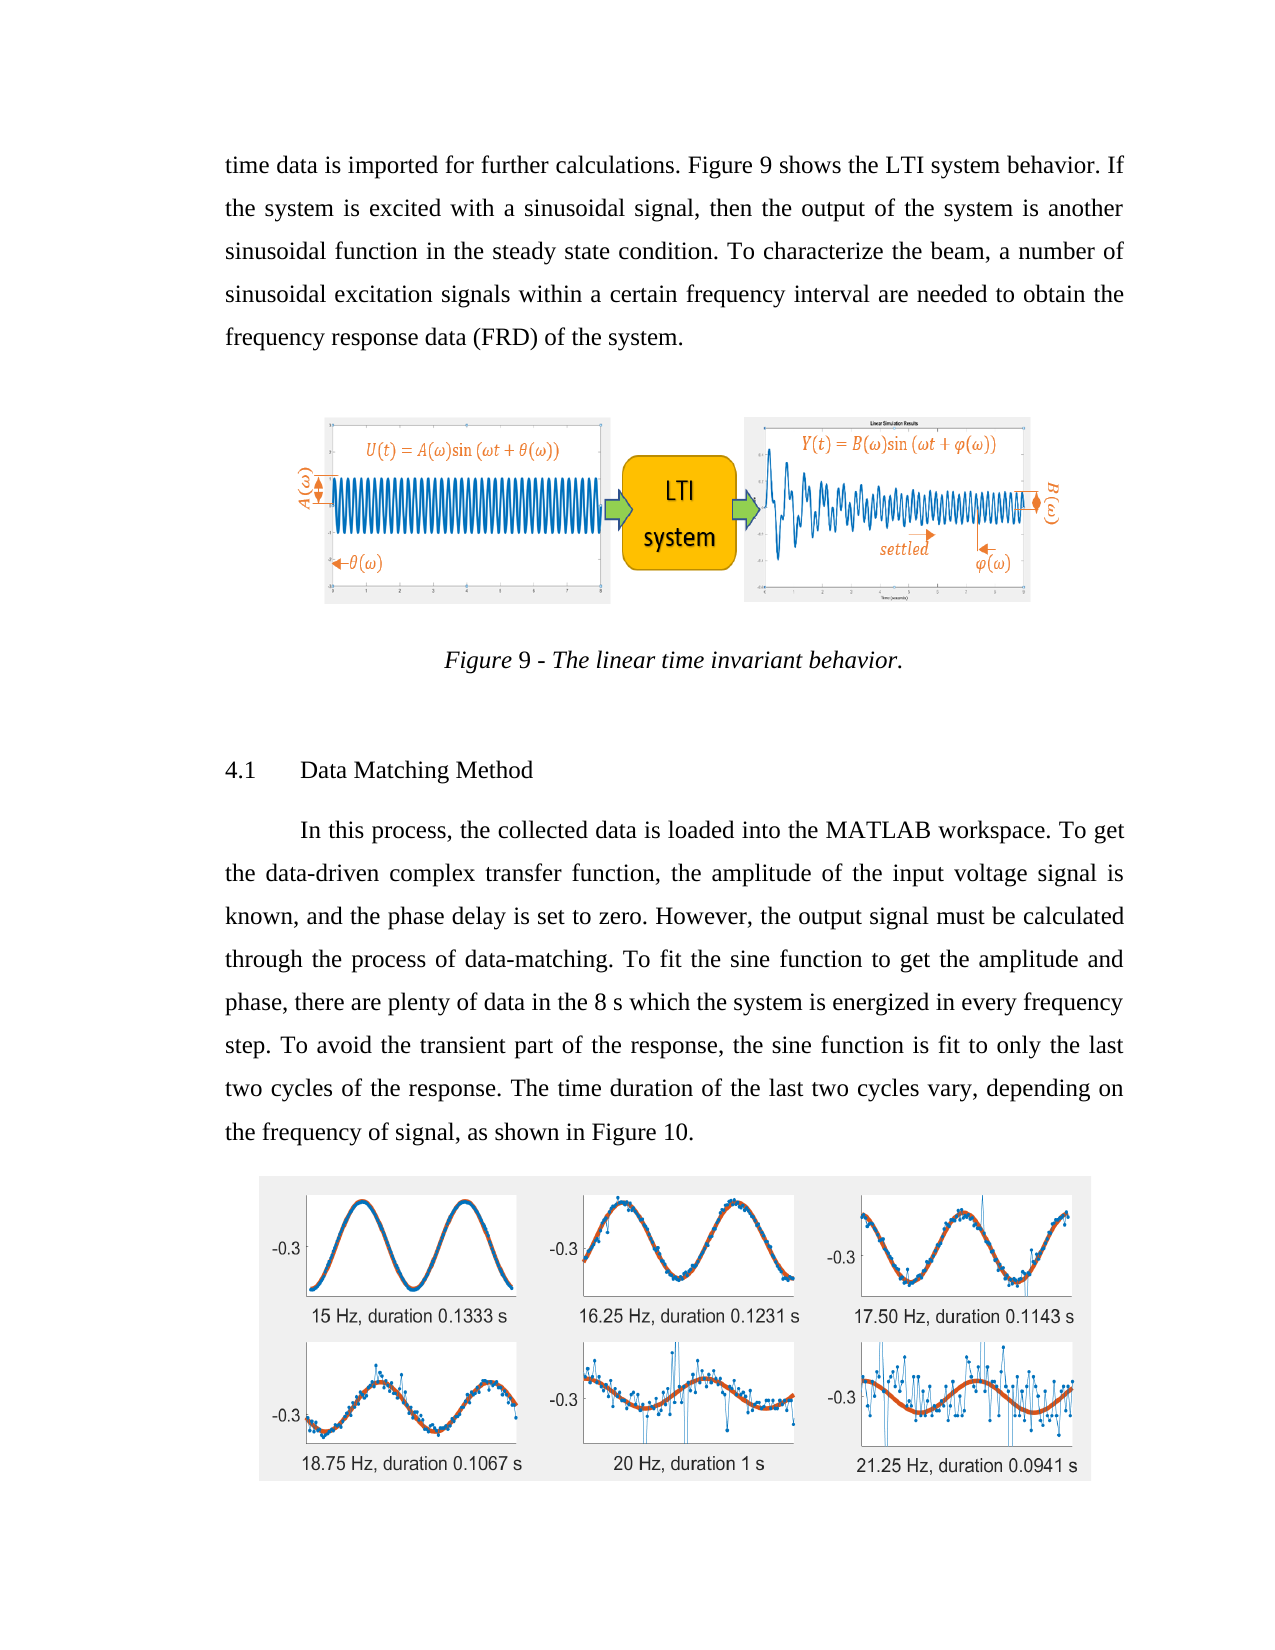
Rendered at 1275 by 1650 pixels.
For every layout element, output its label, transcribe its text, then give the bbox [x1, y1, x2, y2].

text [225, 150, 1125, 351]
text In this process, the collected data is loaded into the MATLAB workspace. To get the data-driven complex transfer function, the amplitude of the input voltage signal is known, and the phase delay is set to zero. However, the output signal must be calculated through the process of data-matching. To fit the sine function to get the amplitude and phase, there are plenty of data in the 8 s which the system is energized in every frequency step. To avoid the transient part of the response, the sine function is fit to only the last two cycles of the response. The time duration of the last two cycles vary, depending on the frequency of signal, as shown in Figure 10. [225, 815, 1125, 1145]
picture [259, 1176, 1092, 1481]
subtitle 4.1 Data Matching Method [225, 755, 1125, 784]
picture [285, 382, 1066, 616]
text Figure 9 - The linear time invariant behavior. [225, 646, 1125, 674]
